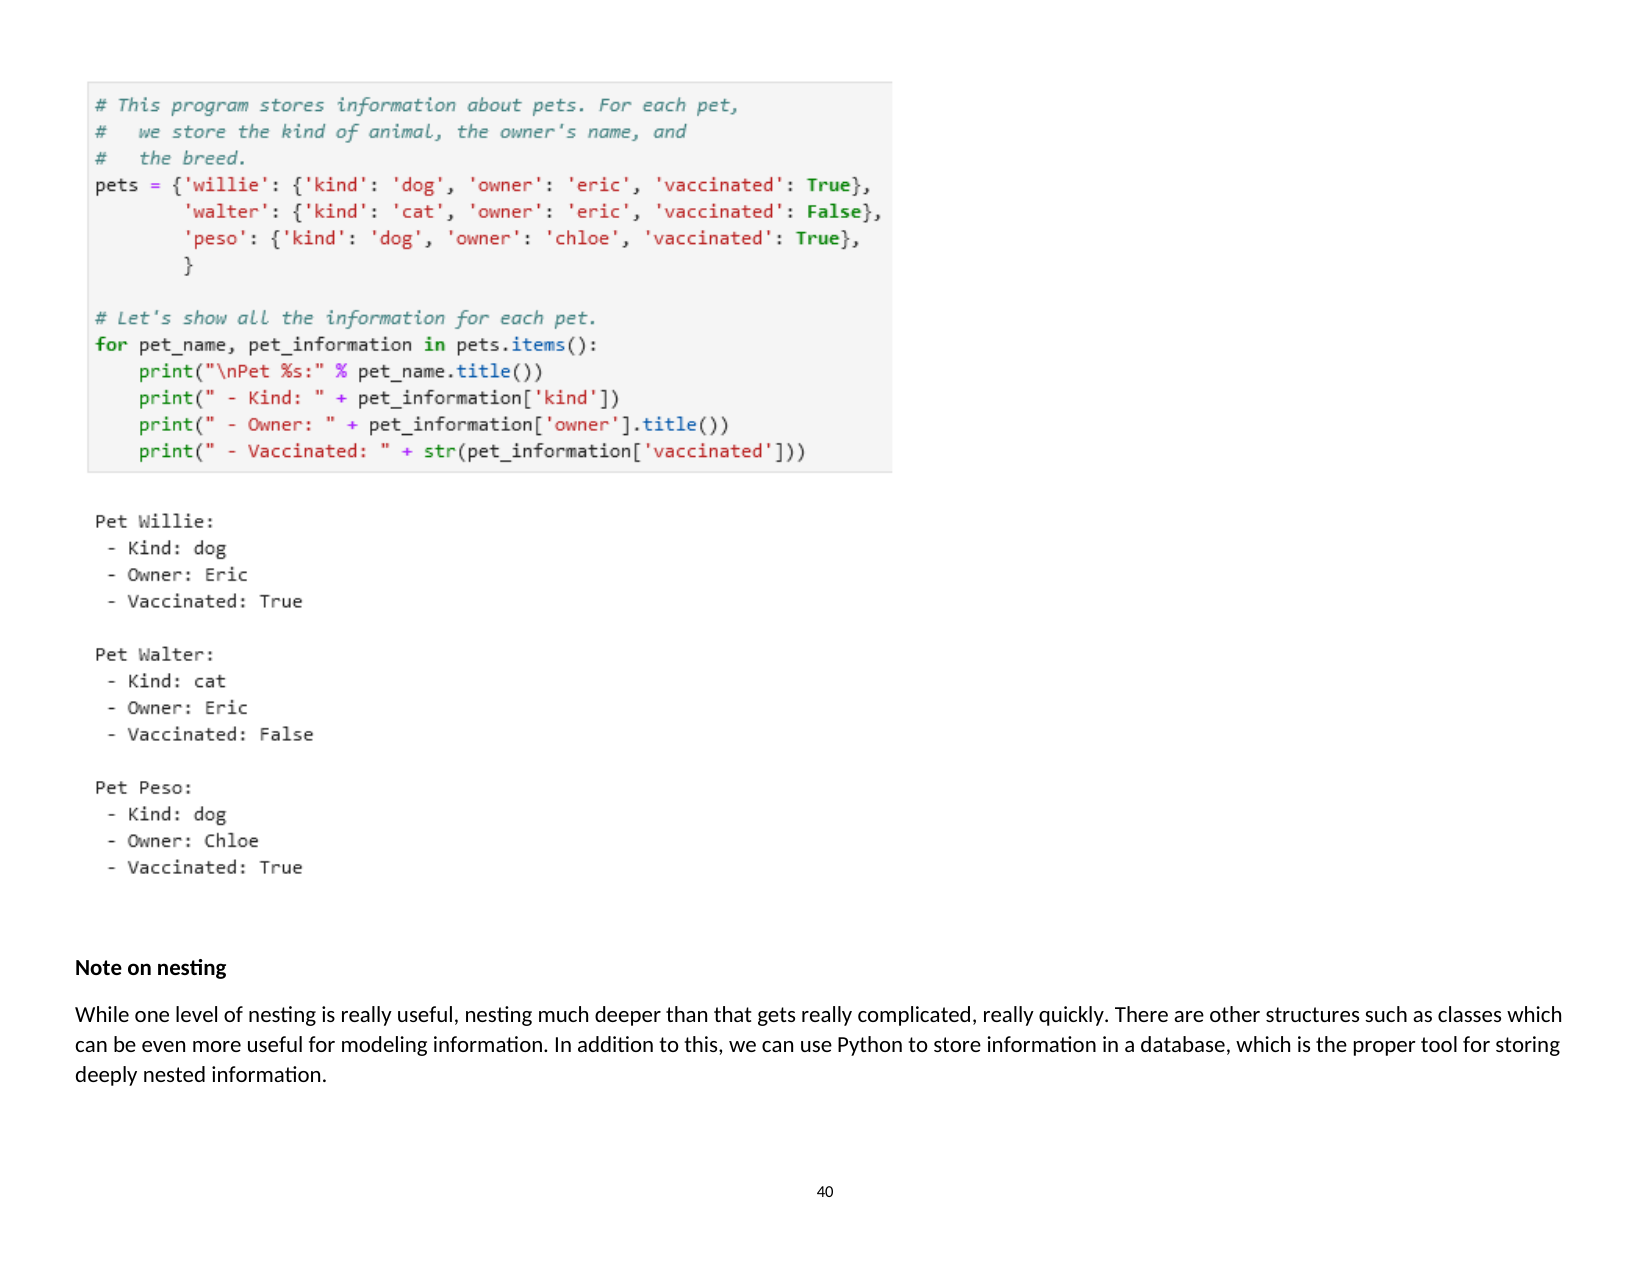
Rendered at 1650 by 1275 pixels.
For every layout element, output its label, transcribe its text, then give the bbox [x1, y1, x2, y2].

text While one level of nesting is really useful, nesting much deeper than that gets really complicated, really quickly. There are other structures such as classes which can be even more useful for modeling information. In addition to this, we can use Python to store information in a database, which is the proper tool for storing deeply nested information. [75, 1000, 1575, 1089]
text Note on nesting [75, 953, 1575, 981]
picture [75, 75, 893, 888]
